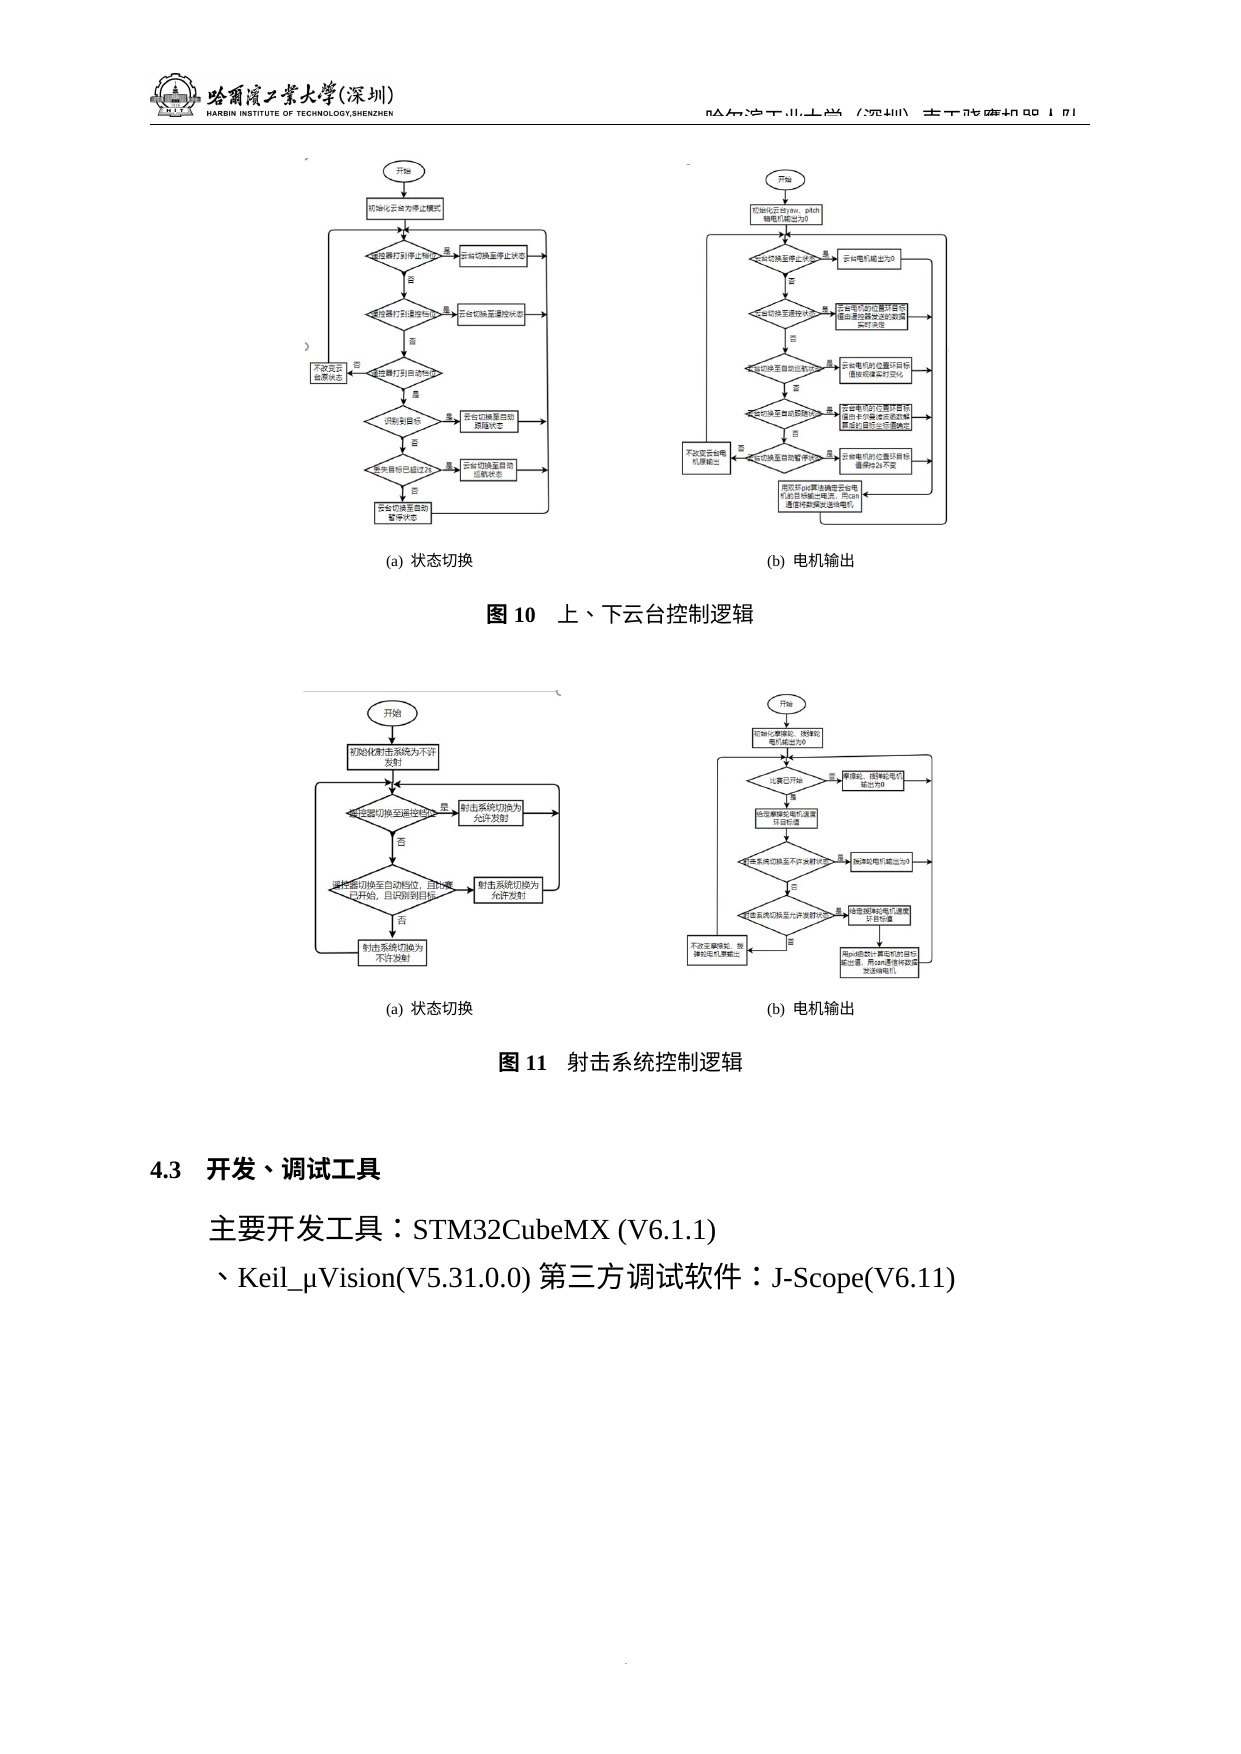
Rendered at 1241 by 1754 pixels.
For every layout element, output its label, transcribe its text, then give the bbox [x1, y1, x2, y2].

picture [681, 164, 949, 525]
picture [304, 158, 550, 525]
text 主要开发工具：STM32CubeMX (V6.1.1) 、Keil_μVision(V5.31.0.0) 第三方调试软件：J-Scope(V6.11) [208, 1208, 1045, 1296]
text 图 11 射击系统控制逻辑 [137, 1047, 1103, 1077]
picture [150, 73, 393, 117]
picture [303, 690, 561, 967]
picture [686, 694, 933, 979]
text (a) 状态切换 (b) 电机输出 [386, 998, 1186, 1019]
text 图 10 上、下云台控制逻辑 [486, 599, 1186, 629]
text (a) 状态切换 (b) 电机输出 [386, 550, 1186, 571]
list 开发、调试工具 [150, 1151, 1186, 1185]
